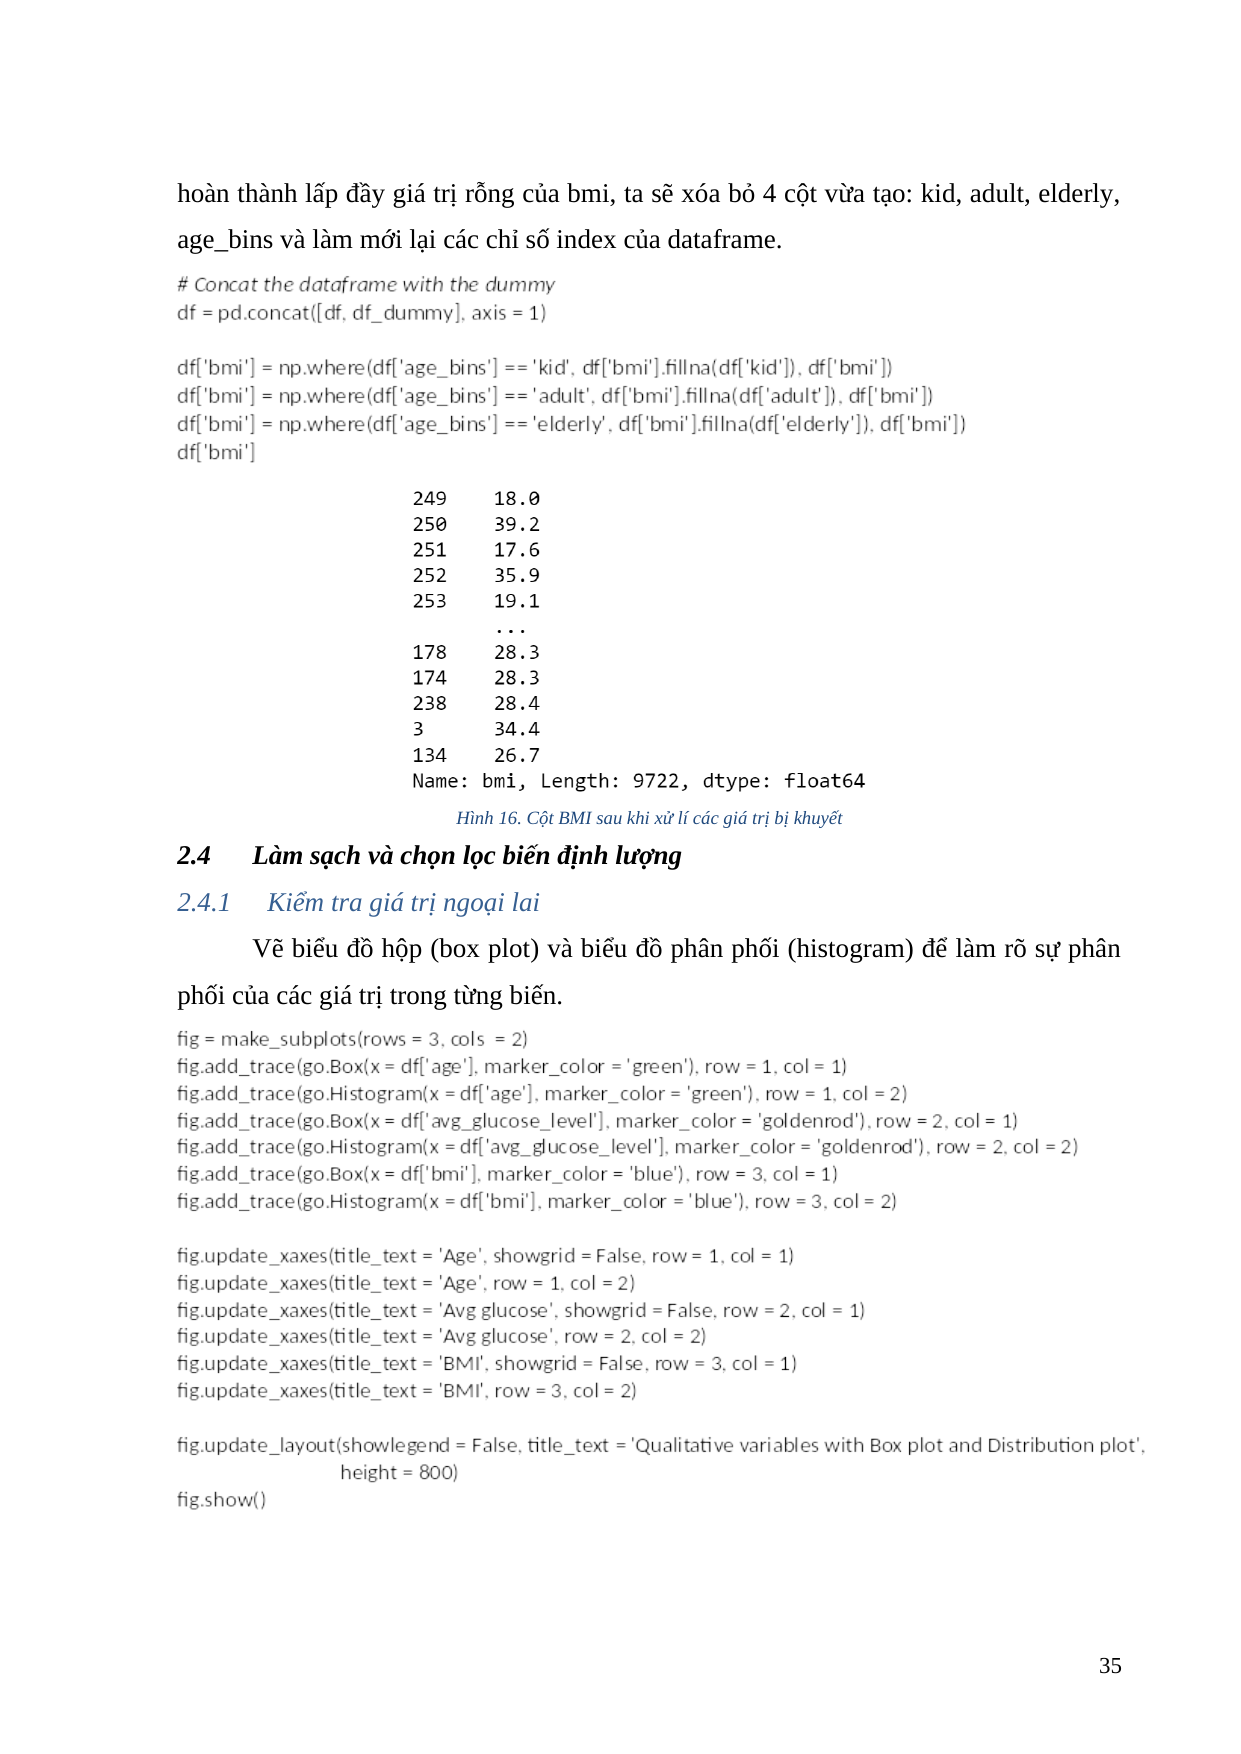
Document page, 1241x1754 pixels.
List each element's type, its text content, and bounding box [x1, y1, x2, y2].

text Hình 16. Cột BMI sau khi xử lí các giá trị bị khuyết [177, 807, 1122, 828]
picture [402, 478, 897, 794]
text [177, 177, 1122, 255]
subtitle Kiểm tra giá trị ngoại lai [177, 886, 1122, 917]
text Vẽ biểu đồ hộp (box plot) và biểu đồ phân phối (histogram) để làm rõ sự phân phối của các giá trị trong từng biến. [177, 933, 1122, 1010]
subtitle Làm sạch và chọn lọc biến định lượng [177, 839, 1122, 870]
